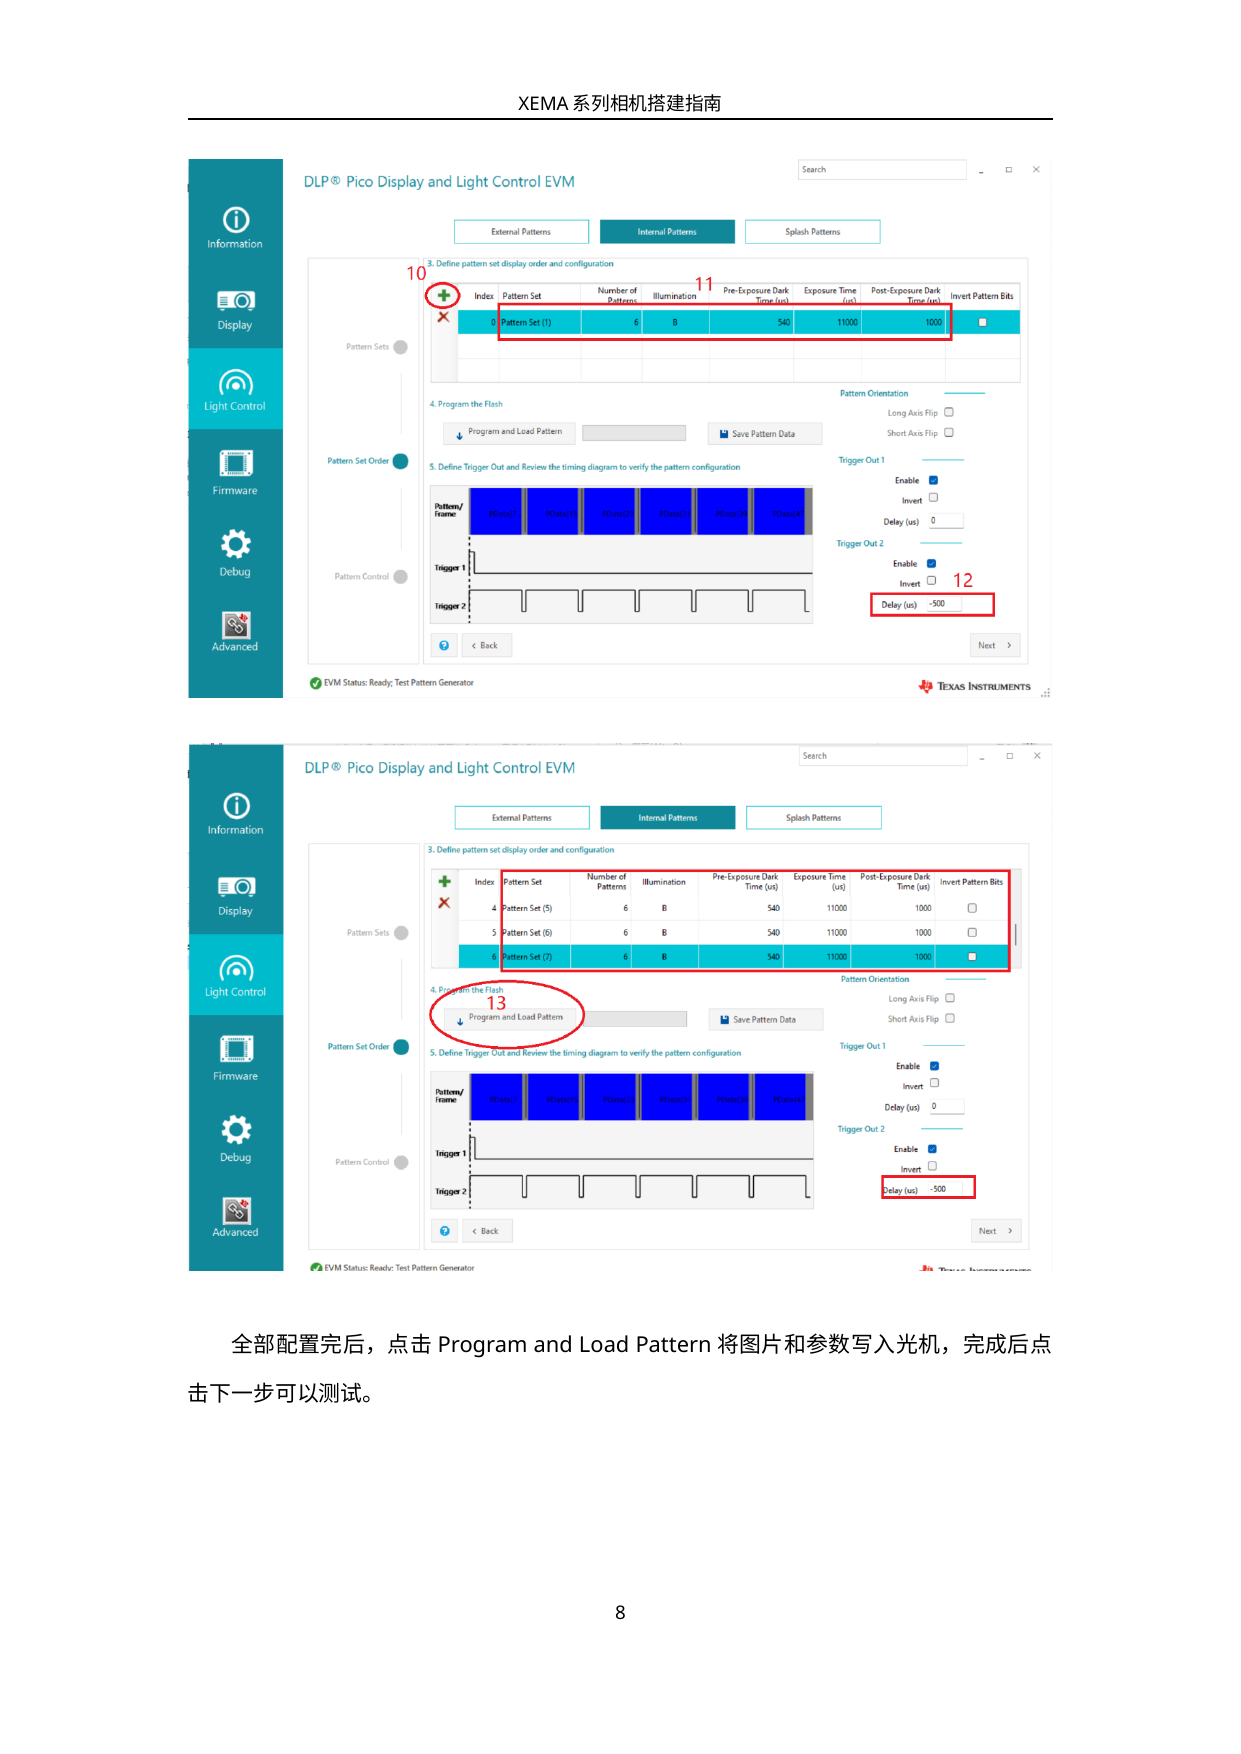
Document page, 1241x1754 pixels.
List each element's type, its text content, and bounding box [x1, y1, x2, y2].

picture [187, 159, 1052, 698]
text 全部配置完后，点击Program and Load Pattern将图片和参数写入光机，完成后点击下一步可以测试。 [187, 1327, 1053, 1408]
picture [187, 743, 1053, 1271]
